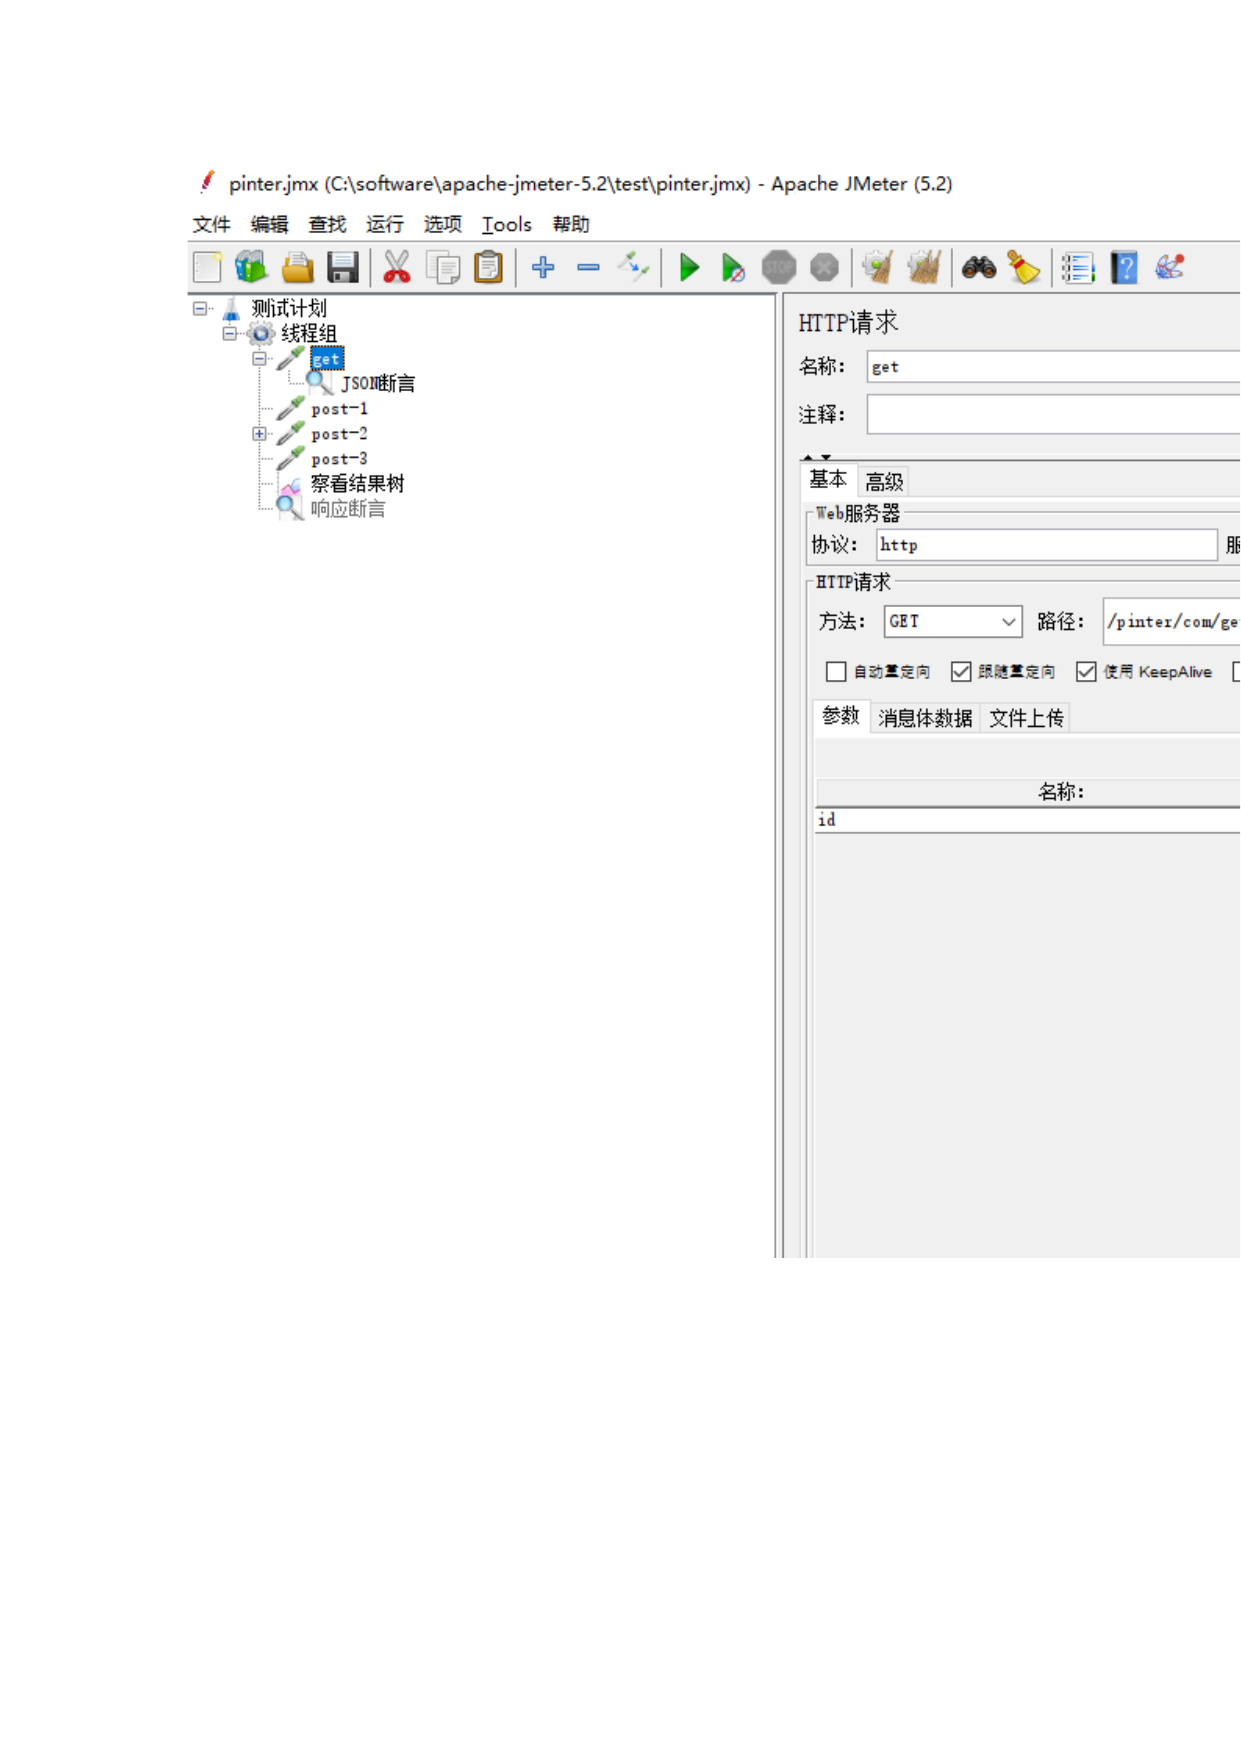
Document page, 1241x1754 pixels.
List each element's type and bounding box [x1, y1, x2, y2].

picture [187, 162, 1241, 1258]
